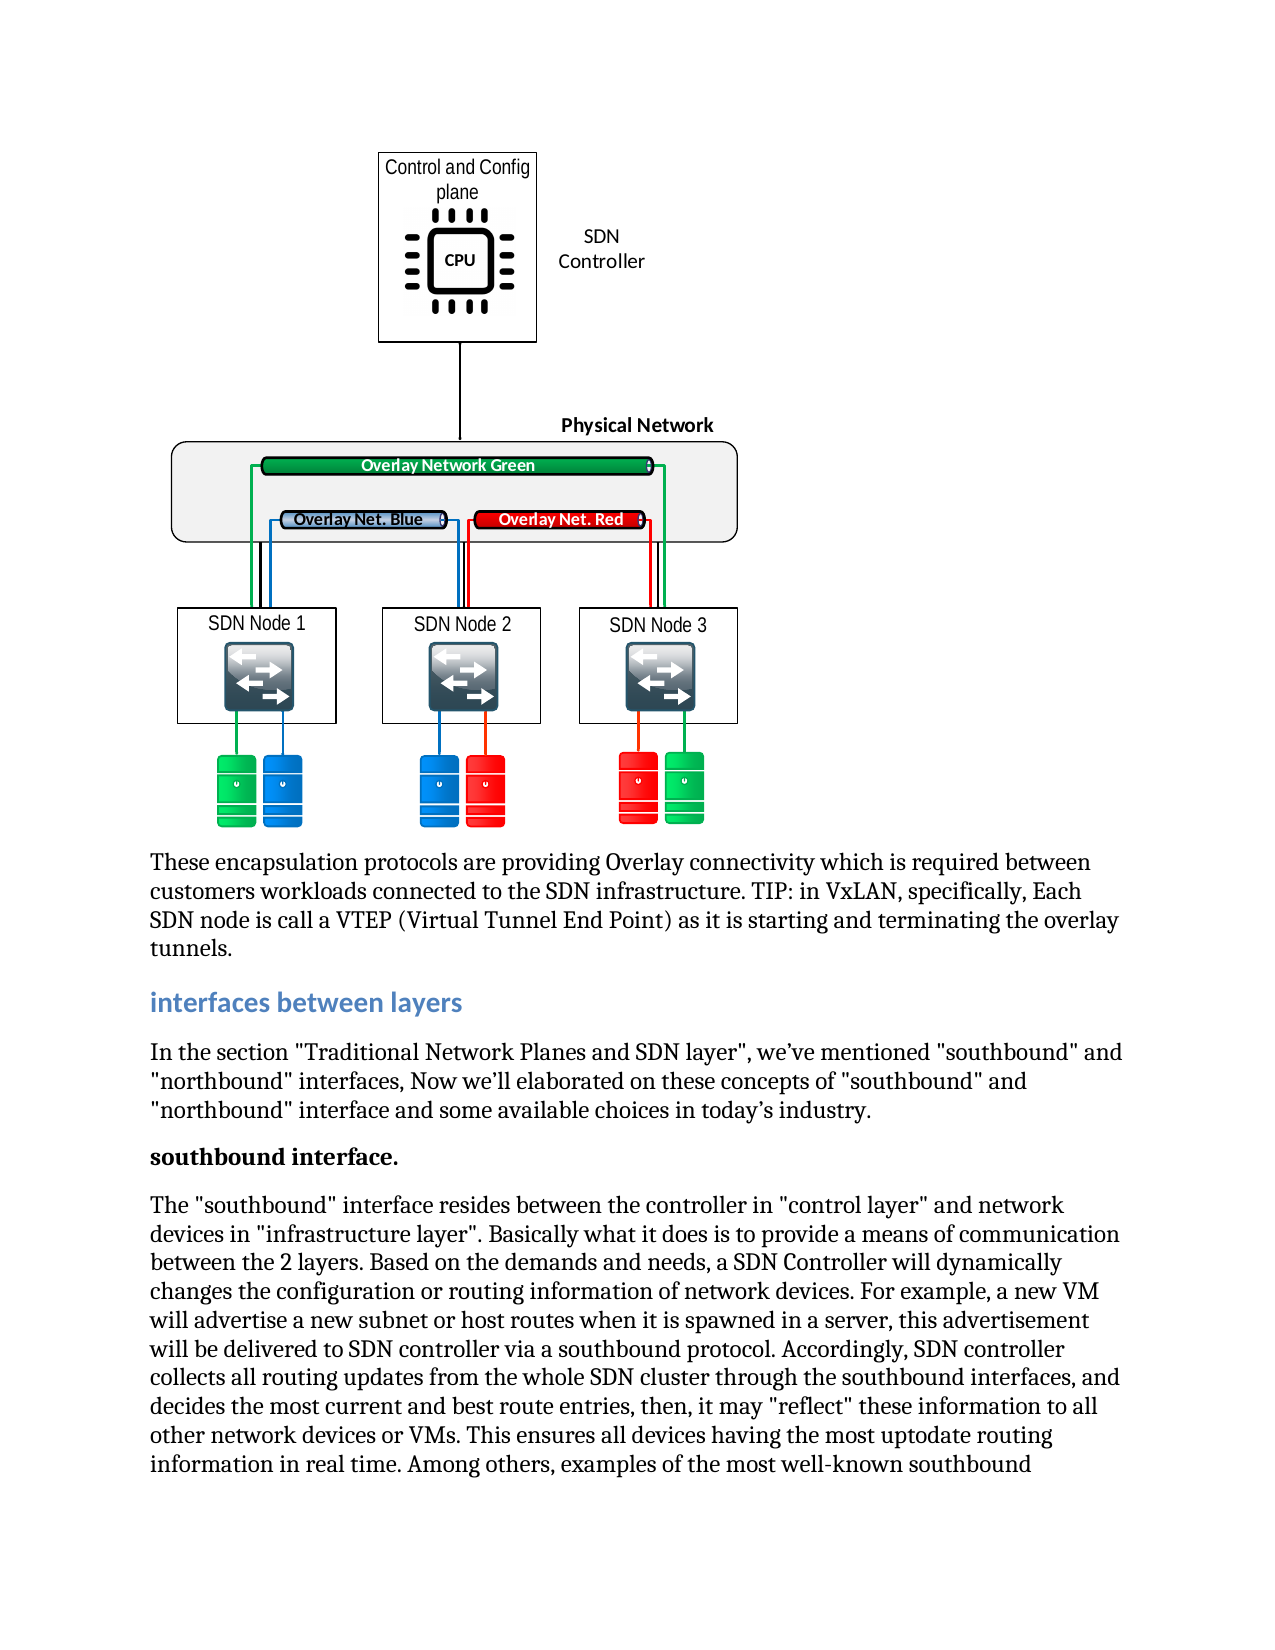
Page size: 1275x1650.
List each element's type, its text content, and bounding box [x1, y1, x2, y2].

subtitle interfaces between layers [150, 984, 1125, 1019]
text In the section "Traditional Network Planes and SDN layer", we’ve mentioned "southbound" and "northbound" interfaces, Now we’ll elaborated on these concepts of "southbound" and "northbound" interface and some available choices in today’s industry. [150, 1038, 1125, 1124]
text These encapsulation protocols are providing Overlay connectivity which is required between customers workloads connected to the SDN infrastructure. TIP: in VxLAN, specifically, Each SDN node is call a VTEP (Virtual Tunnel End Point) as it is starting and terminating the overlay tunnels. [150, 848, 1125, 963]
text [150, 1191, 1125, 1478]
text southbound interface. [150, 1143, 1125, 1172]
